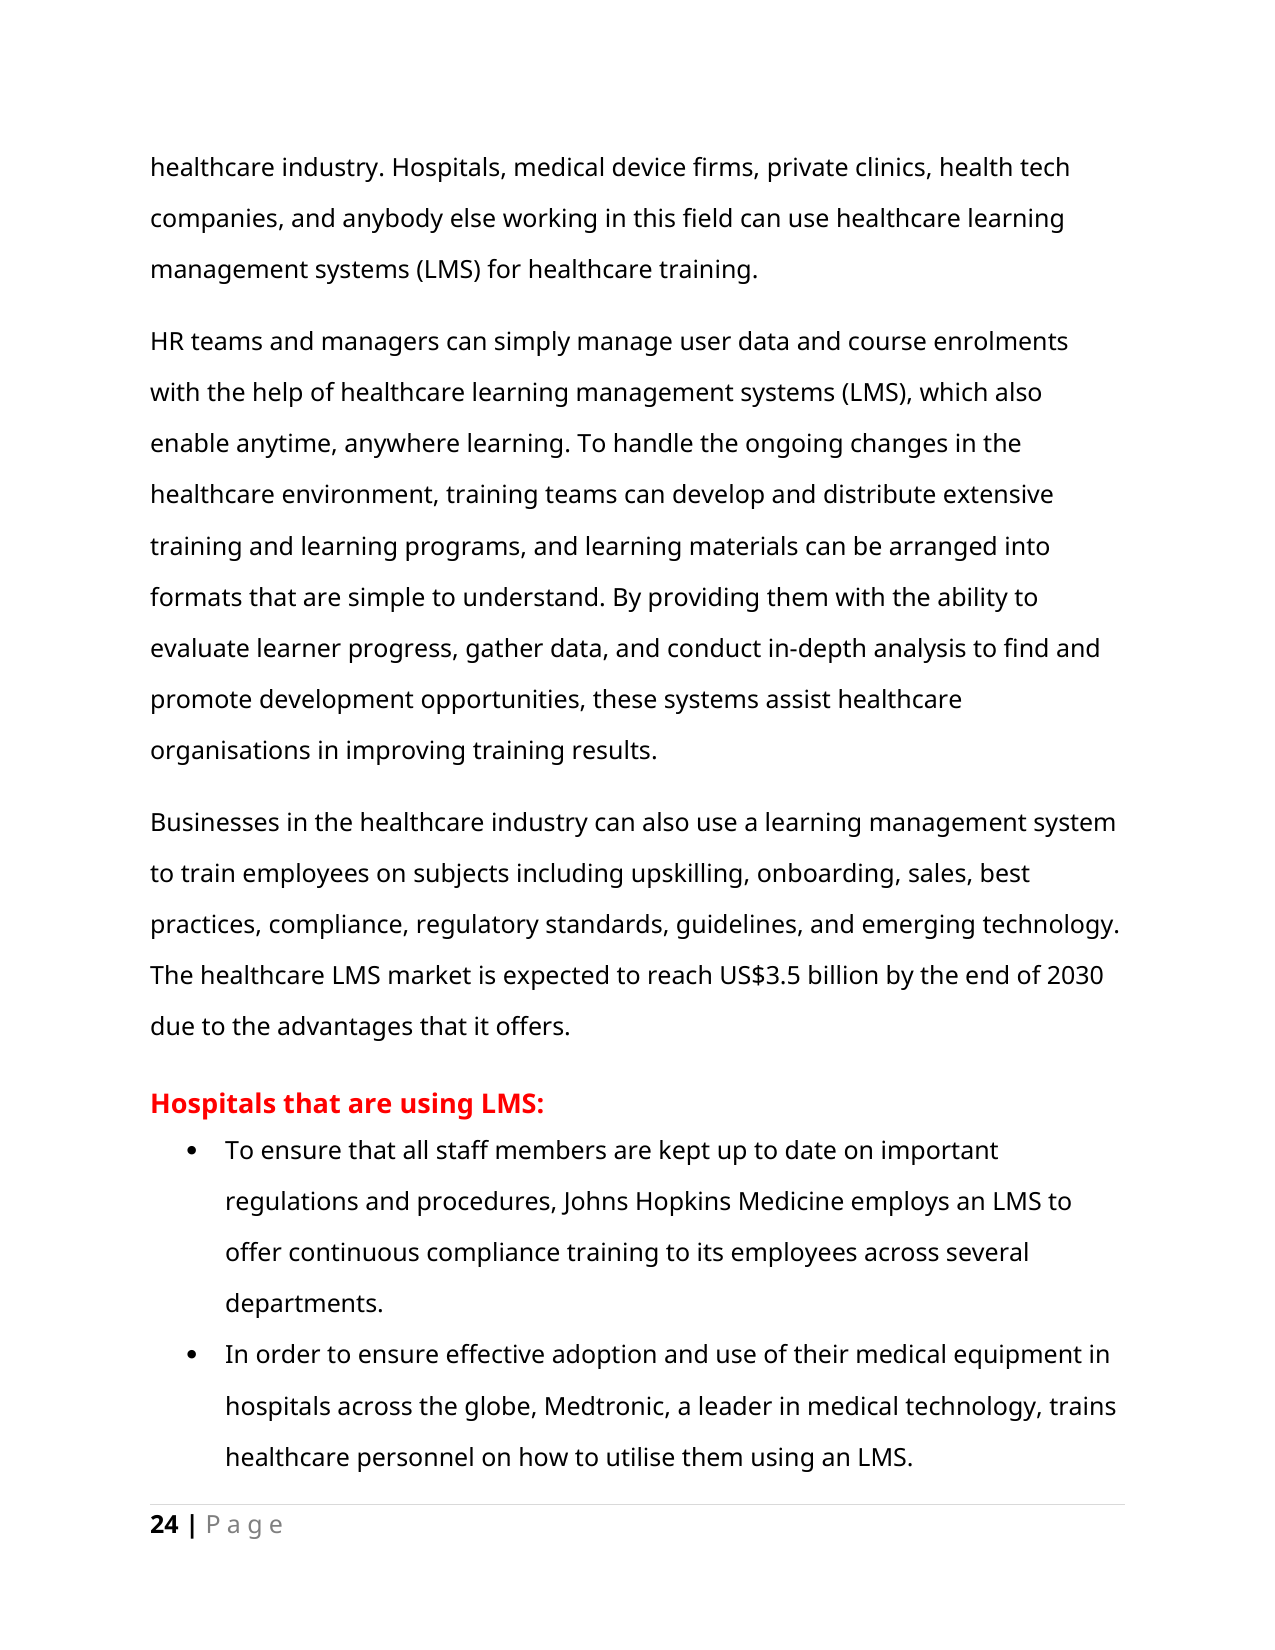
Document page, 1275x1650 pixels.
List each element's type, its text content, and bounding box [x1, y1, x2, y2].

list In order to ensure effective adoption and use of their medical equipment in hospitals across the globe, Medtronic, a leader in medical technology, trains healthcare personnel on how to utilise them using an LMS. [187, 1337, 1125, 1473]
text Businesses in the healthcare industry can also use a learning management system to train employees on subjects including upskilling, onboarding, sales, best practices, compliance, regulatory standards, guidelines, and emerging technology. The healthcare LMS market is expected to reach US$3.5 billion by the end of 2030 due to the advantages that it offers. [150, 804, 1125, 1042]
subtitle Hospitals that are using LMS: [150, 1084, 1125, 1121]
list To ensure that all staff members are kept up to date on important regulations and procedures, Johns Hopkins Medicine employs an LMS to offer continuous compliance training to its employees across several departments. [187, 1133, 1125, 1320]
text HR teams and managers can simply manage user data and course enrolments with the help of healthcare learning management systems (LMS), which also enable anytime, anywhere learning. To handle the ongoing changes in the healthcare environment, training teams can develop and distribute extensive training and learning programs, and learning materials can be arranged into formats that are simple to understand. By providing them with the ability to evaluate learner progress, gather data, and conduct in-depth analysis to find and promote development opportunities, these systems assist healthcare organisations in improving training results. [150, 324, 1125, 766]
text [150, 150, 1125, 286]
